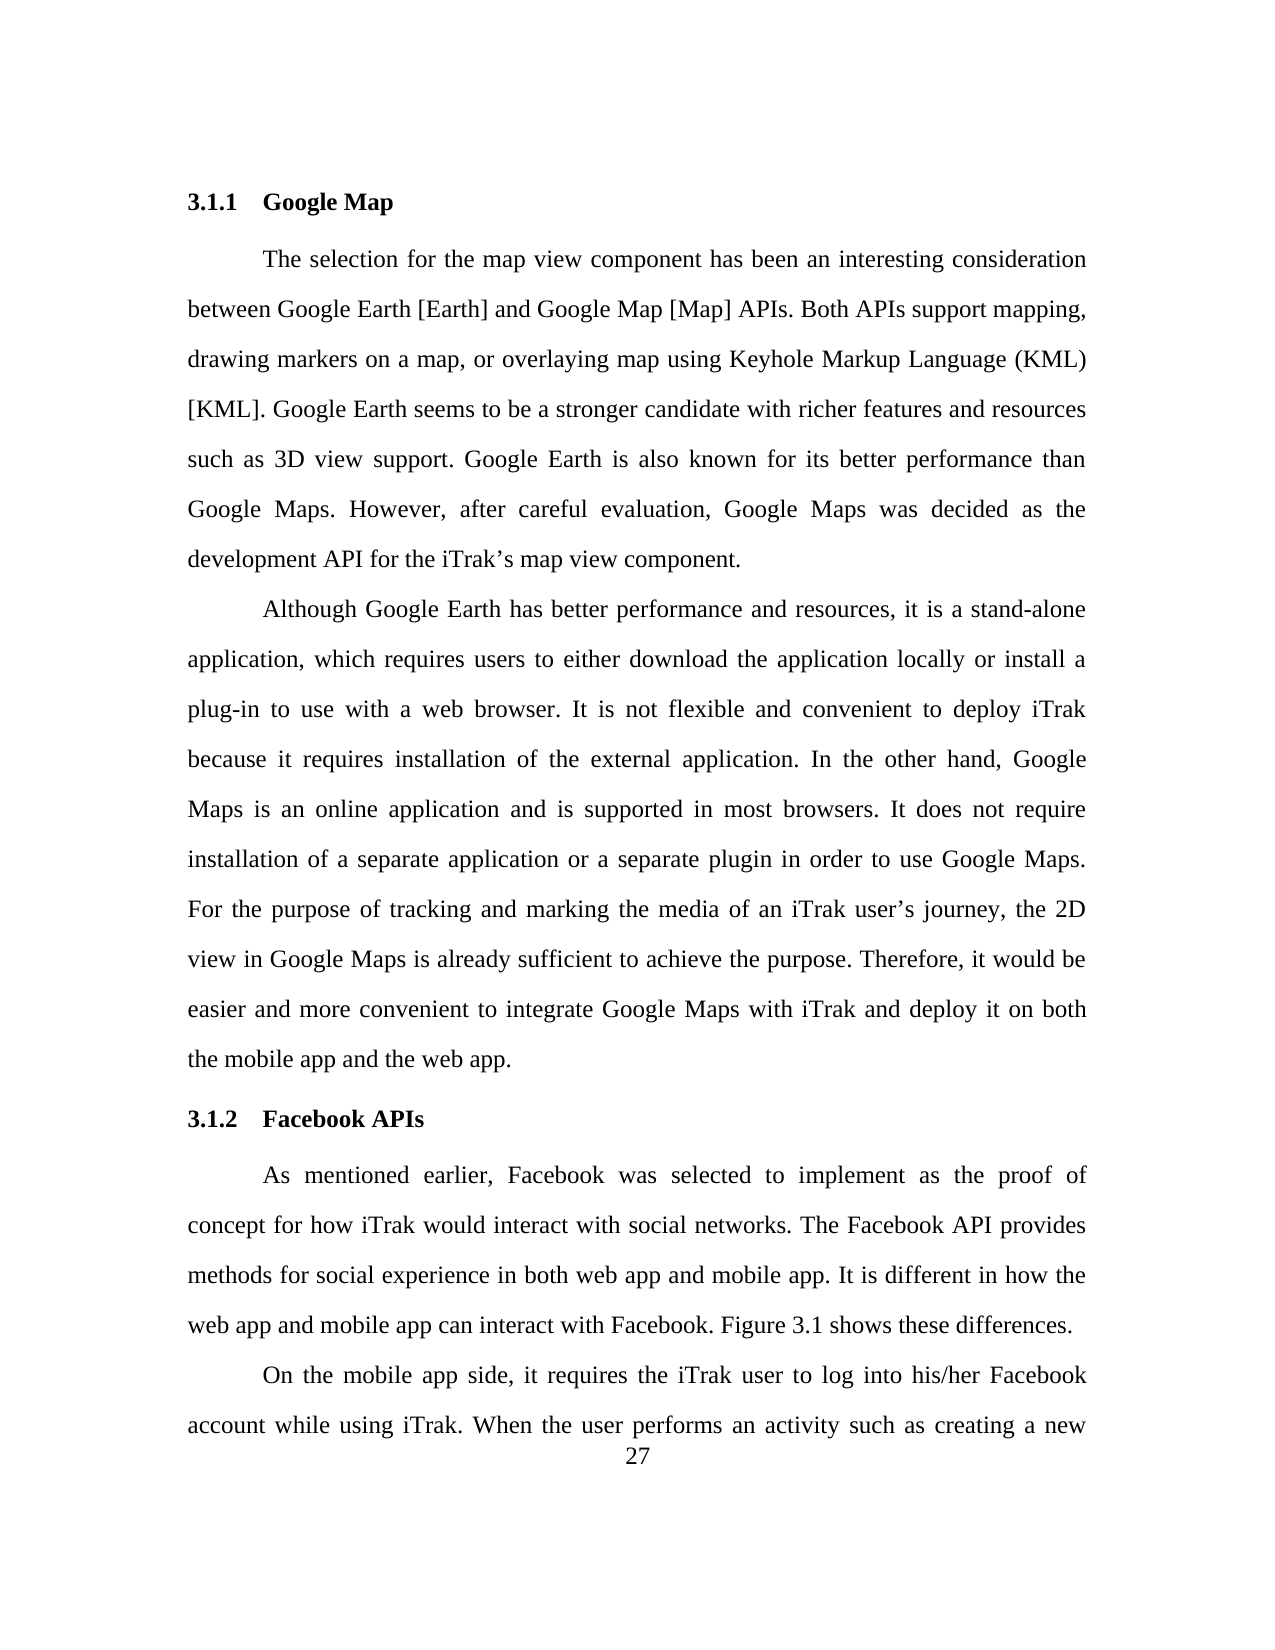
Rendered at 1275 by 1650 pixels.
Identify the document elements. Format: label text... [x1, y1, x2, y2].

text As mentioned earlier, Facebook was selected to implement as the proof of concept for how iTrak would interact with social networks. The Facebook API provides methods for social experience in both web app and mobile app. It is different in how the web app and mobile app can interact with Facebook. Figure 3.1 shows these differences. [187, 1139, 1087, 1339]
text The selection for the map view component has been an interesting consideration between Google Earth [Earth] and Google Map [Map] APIs. Both APIs support mapping, drawing markers on a map, or overlaying map using Keyhole Markup Language (KML) [KML]. Google Earth seems to be a stronger candidate with richer features and resources such as 3D view support. Google Earth is also known for its better performance than Google Maps. However, after careful evaluation, Google Maps was decided as the development API for the iTrak’s map view component. [187, 222, 1087, 572]
subtitle 3.1.2 Facebook APIs [187, 1104, 1087, 1132]
text Although Google Earth has better performance and resources, it is a stand-alone application, which requires users to either download the application locally or install a plug-in to use with a web browser. It is not flexible and convenient to deploy iTrak because it requires installation of the external application. In the other hand, Google Maps is an online application and is supported in most browsers. It does not require installation of a separate application or a separate plugin in order to use Google Maps. For the purpose of tracking and marking the media of an iTrak user’s journey, the 2D view in Google Maps is already sufficient to achieve the purpose. Therefore, it would be easier and more convenient to integrate Google Maps with iTrak and deploy it on both the mobile app and the web app. [187, 572, 1087, 1072]
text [187, 1339, 1087, 1439]
subtitle 3.1.1 Google Map [187, 187, 1087, 216]
